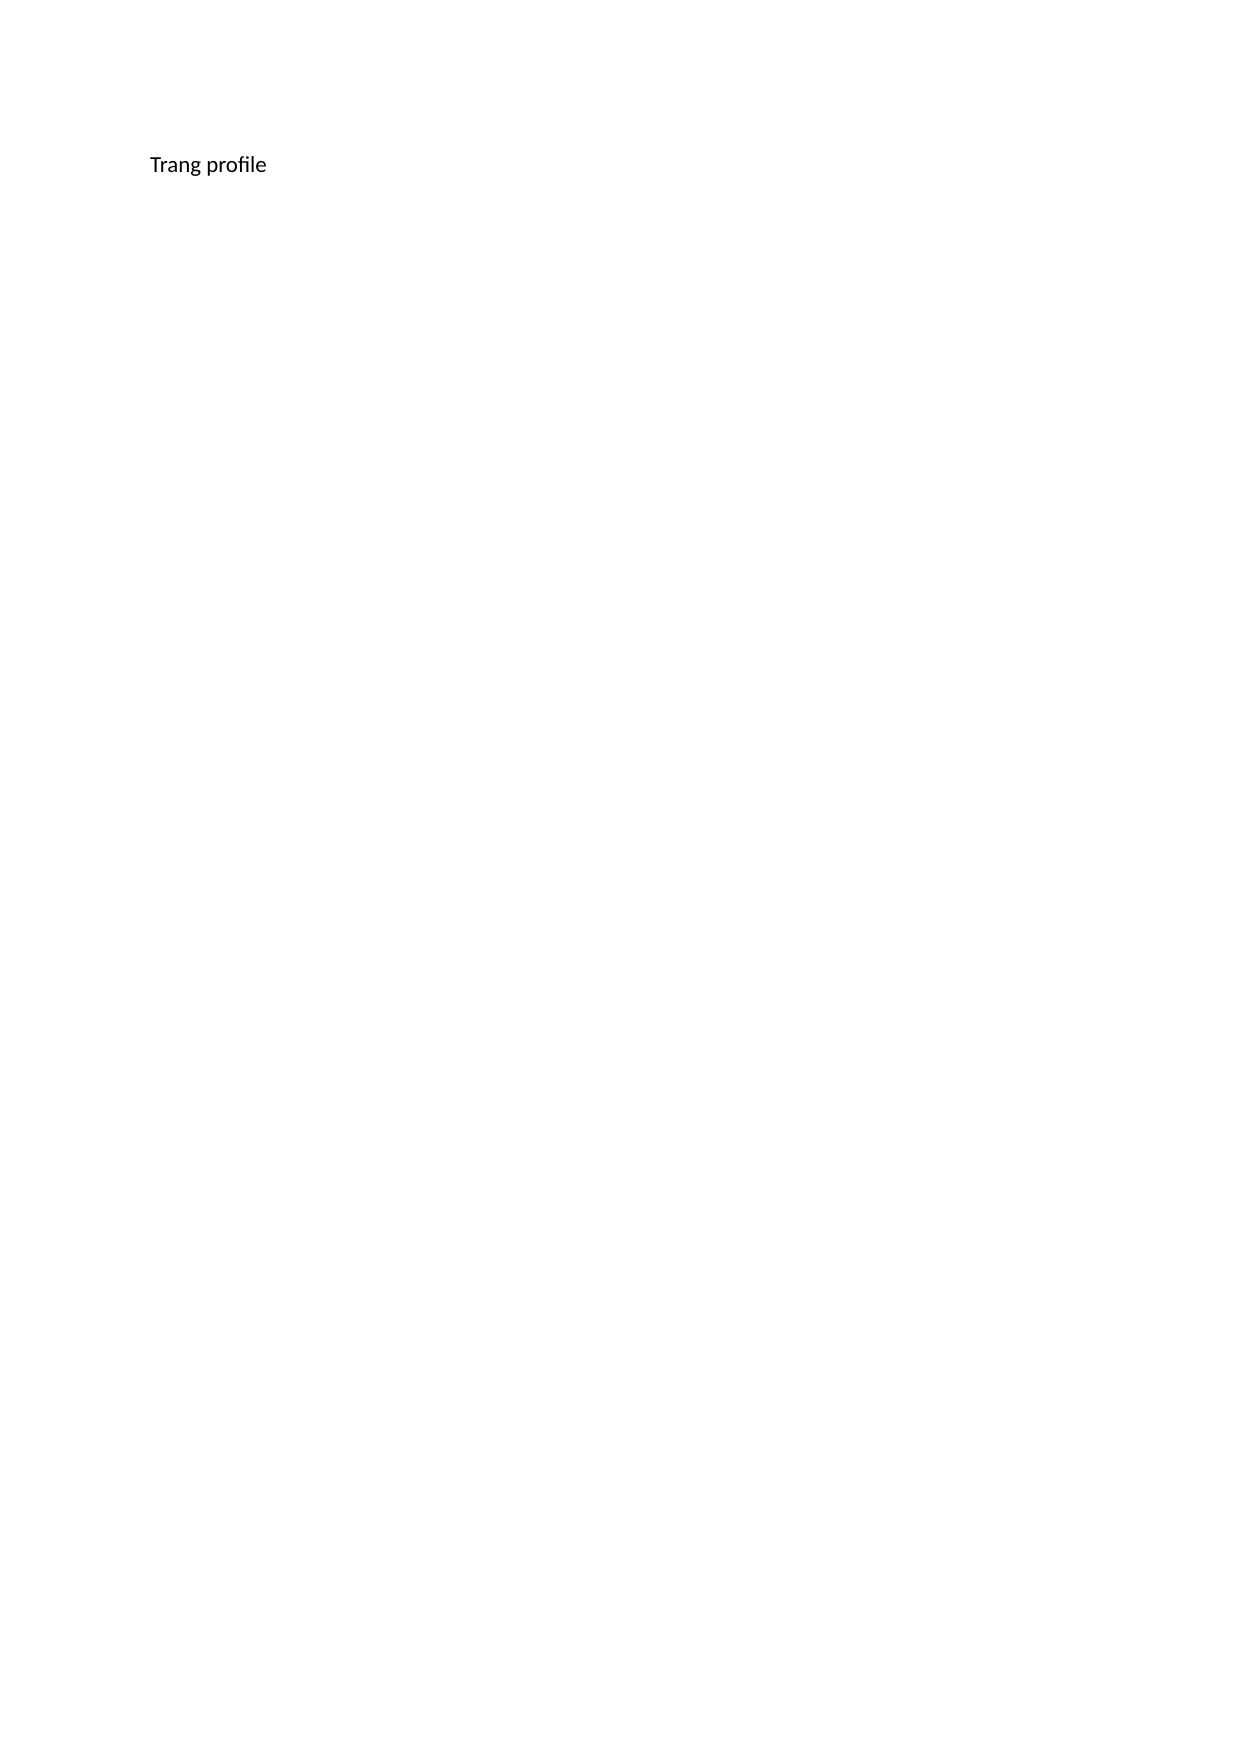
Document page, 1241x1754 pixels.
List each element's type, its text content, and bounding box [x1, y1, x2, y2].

text Trang profile [150, 150, 1090, 178]
